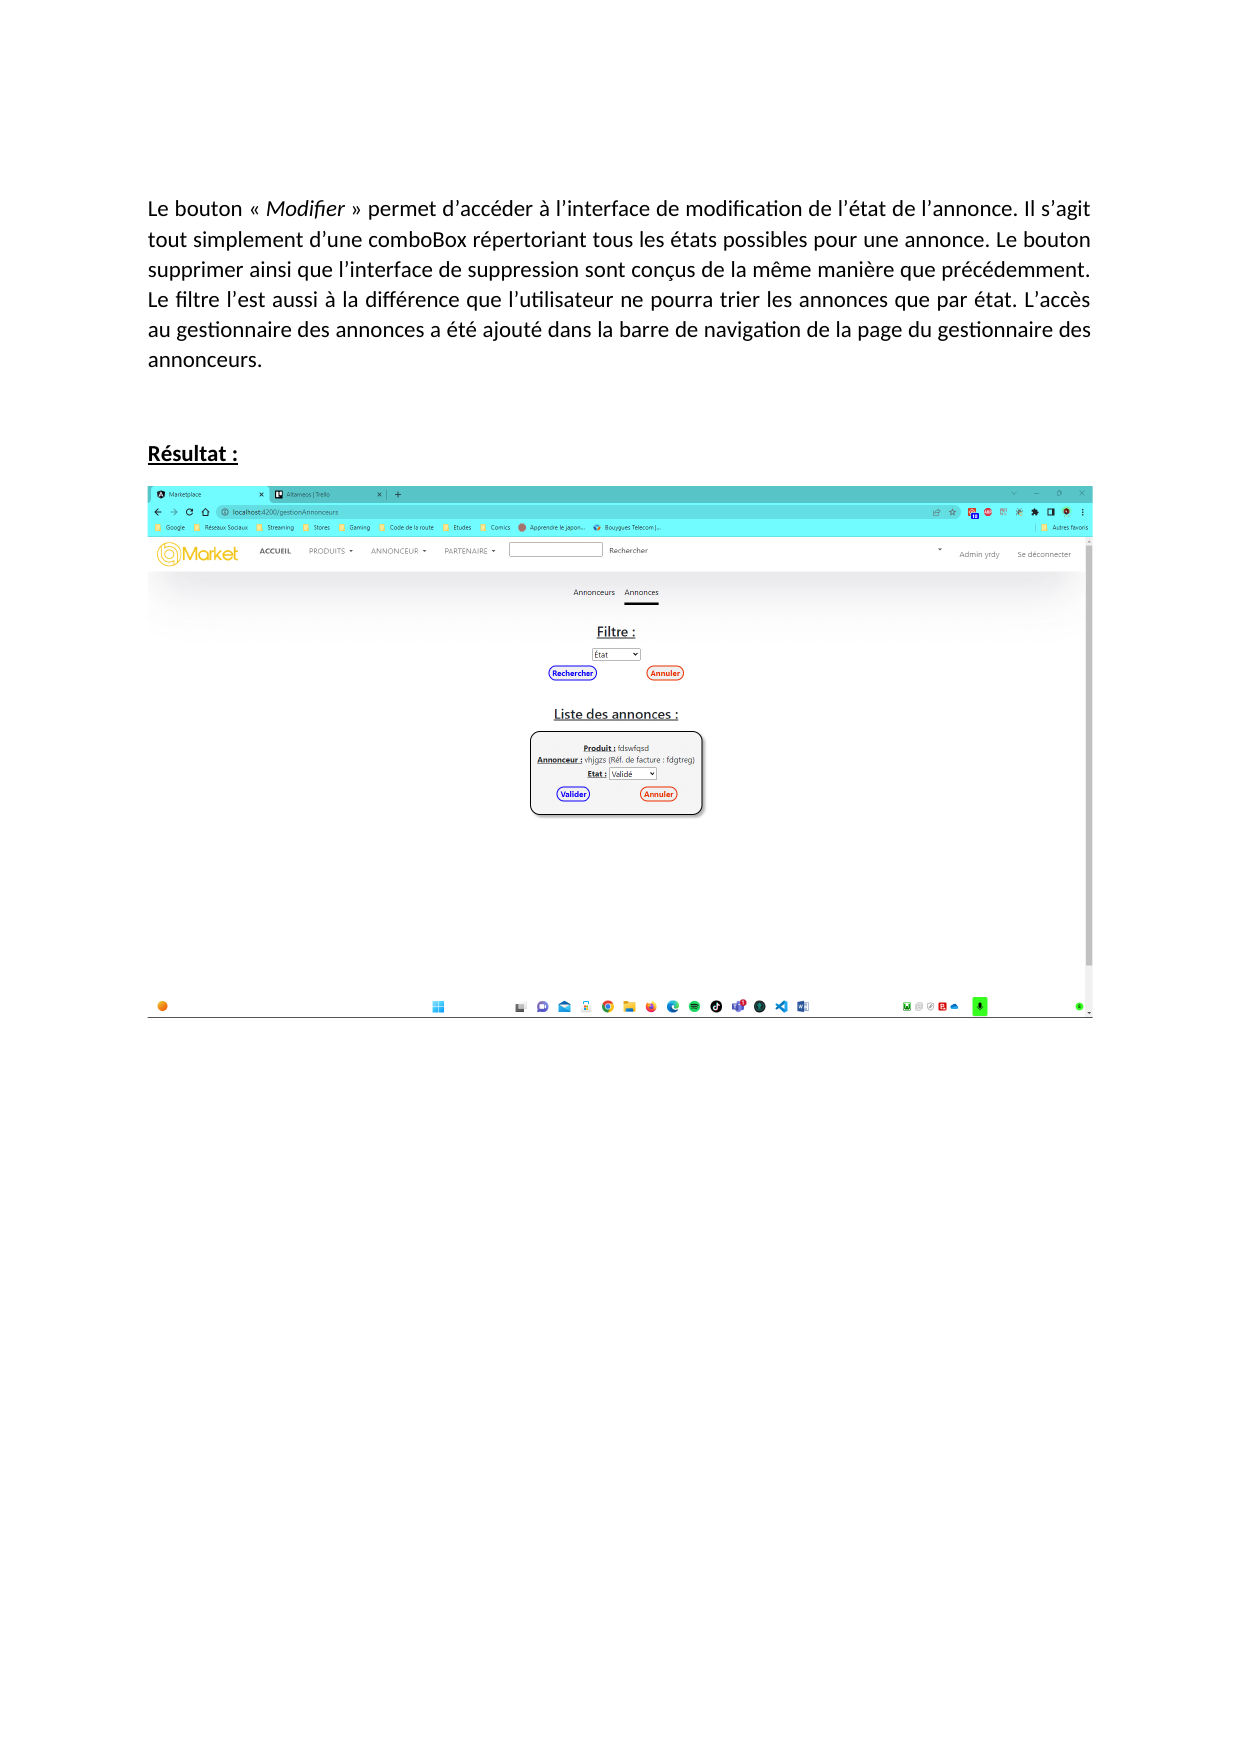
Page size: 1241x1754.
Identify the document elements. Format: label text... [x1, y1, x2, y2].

picture [147, 486, 1093, 1018]
text Résultat : [148, 439, 1093, 467]
text Le bouton « Modifier » permet d’accéder à l’interface de modification de l’état de l’annonce. Il s’agit tout simplement d’une comboBox répertoriant tous les états possibles pour une annonce. Le bouton supprimer ainsi que l’interface de suppression sont conçus de la même manière que précédemment. Le filtre l’est aussi à la différence que l’utilisateur ne pourra trier les annonces que par état. L’accès au gestionnaire des annonces a été ajouté dans la barre de navigation de la page du gestionnaire des annonceurs. [148, 194, 1093, 373]
